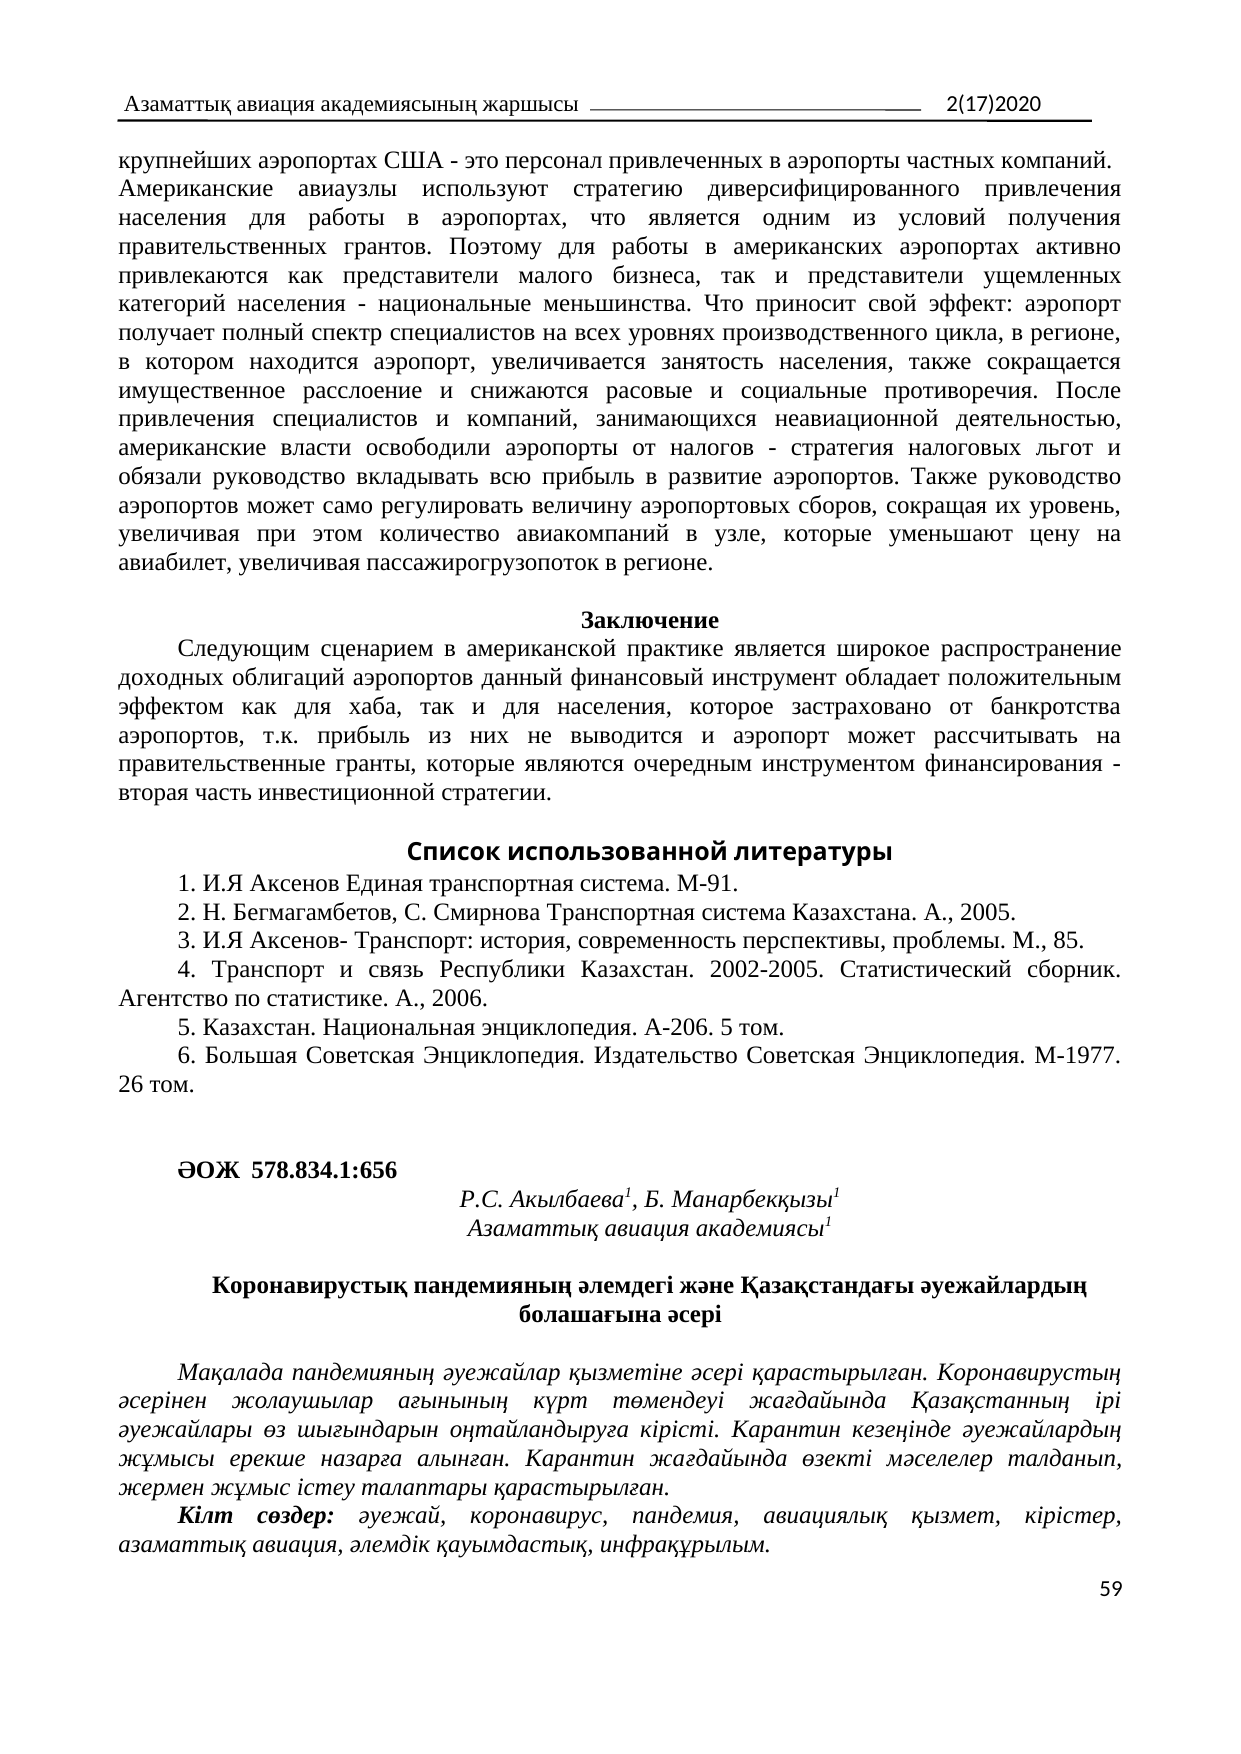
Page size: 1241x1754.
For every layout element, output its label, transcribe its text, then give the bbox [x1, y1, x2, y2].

text Р.С. Акылбаева1, Б. Манарбекқызы1 [118, 1184, 1122, 1213]
text 1. И.Я Аксенов Единая транспортная система. М-91. [118, 868, 1122, 897]
text Коронавирустық пандемияның әлемдегі және Қазақстандағы әуежайлардың болашағына әсері [118, 1271, 1122, 1328]
text 6. Большая Советская Энциклопедия. Издательство Советская Энциклопедия. М-1977. 26 том. [118, 1041, 1122, 1098]
text 5. Казахстан. Национальная энциклопедия. А-206. 5 том. [118, 1012, 1122, 1041]
text 2. Н. Бегмагамбетов, С. Смирнова Транспортная система Казахстана. А., 2005. [118, 897, 1122, 926]
text Мақалада пандемияның әуежайлар қызметіне әсері қарастырылған. Коронавирустың әсерінен жолаушылар ағынының күрт төмендеуі жағдайында Қазақстанның ірі әуежайлары өз шығындарын оңтайландыруға кірісті. Карантин кезеңінде әуежайлардың жұмысы ерекше назарға алынған. Карантин жағдайында өзекті мәселелер талданып, жермен жұмыс істеу талаптары қарастырылған. [118, 1357, 1122, 1501]
text Азаматтық авиация академиясы1 [118, 1213, 1122, 1242]
text 3. И.Я Аксенов- Транспорт: история, современность перспективы, проблемы. М., 85. [118, 926, 1122, 954]
text Заключение [118, 605, 1122, 633]
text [118, 145, 1122, 576]
text Список использованной литературы [118, 834, 1122, 868]
text ӘОЖ 578.834.1:656 [118, 1156, 1122, 1184]
text Следующим сценарием в американской практике является широкое распространение доходных облигаций аэропортов данный финансовый инструмент обладает положительным эффектом как для хаба, так и для населения, которое застраховано от банкротства аэропортов, т.к. прибыль из них не выводится и аэропорт может рассчитывать на правительственные гранты, которые являются очередным инструментом финансирования - вторая часть инвестиционной стратегии. [118, 633, 1122, 806]
text 4. Транспорт и связь Республики Казахстан. 2002-2005. Статистический сборник. Агентство по статистике. А., 2006. [118, 954, 1122, 1012]
text Кілт сөздер: әуежай, коронавирус, пандемия, авиациялық қызмет, кірістер, азаматтық авиация, әлемдік қауымдастық, инфрақұрылым. [118, 1501, 1122, 1558]
